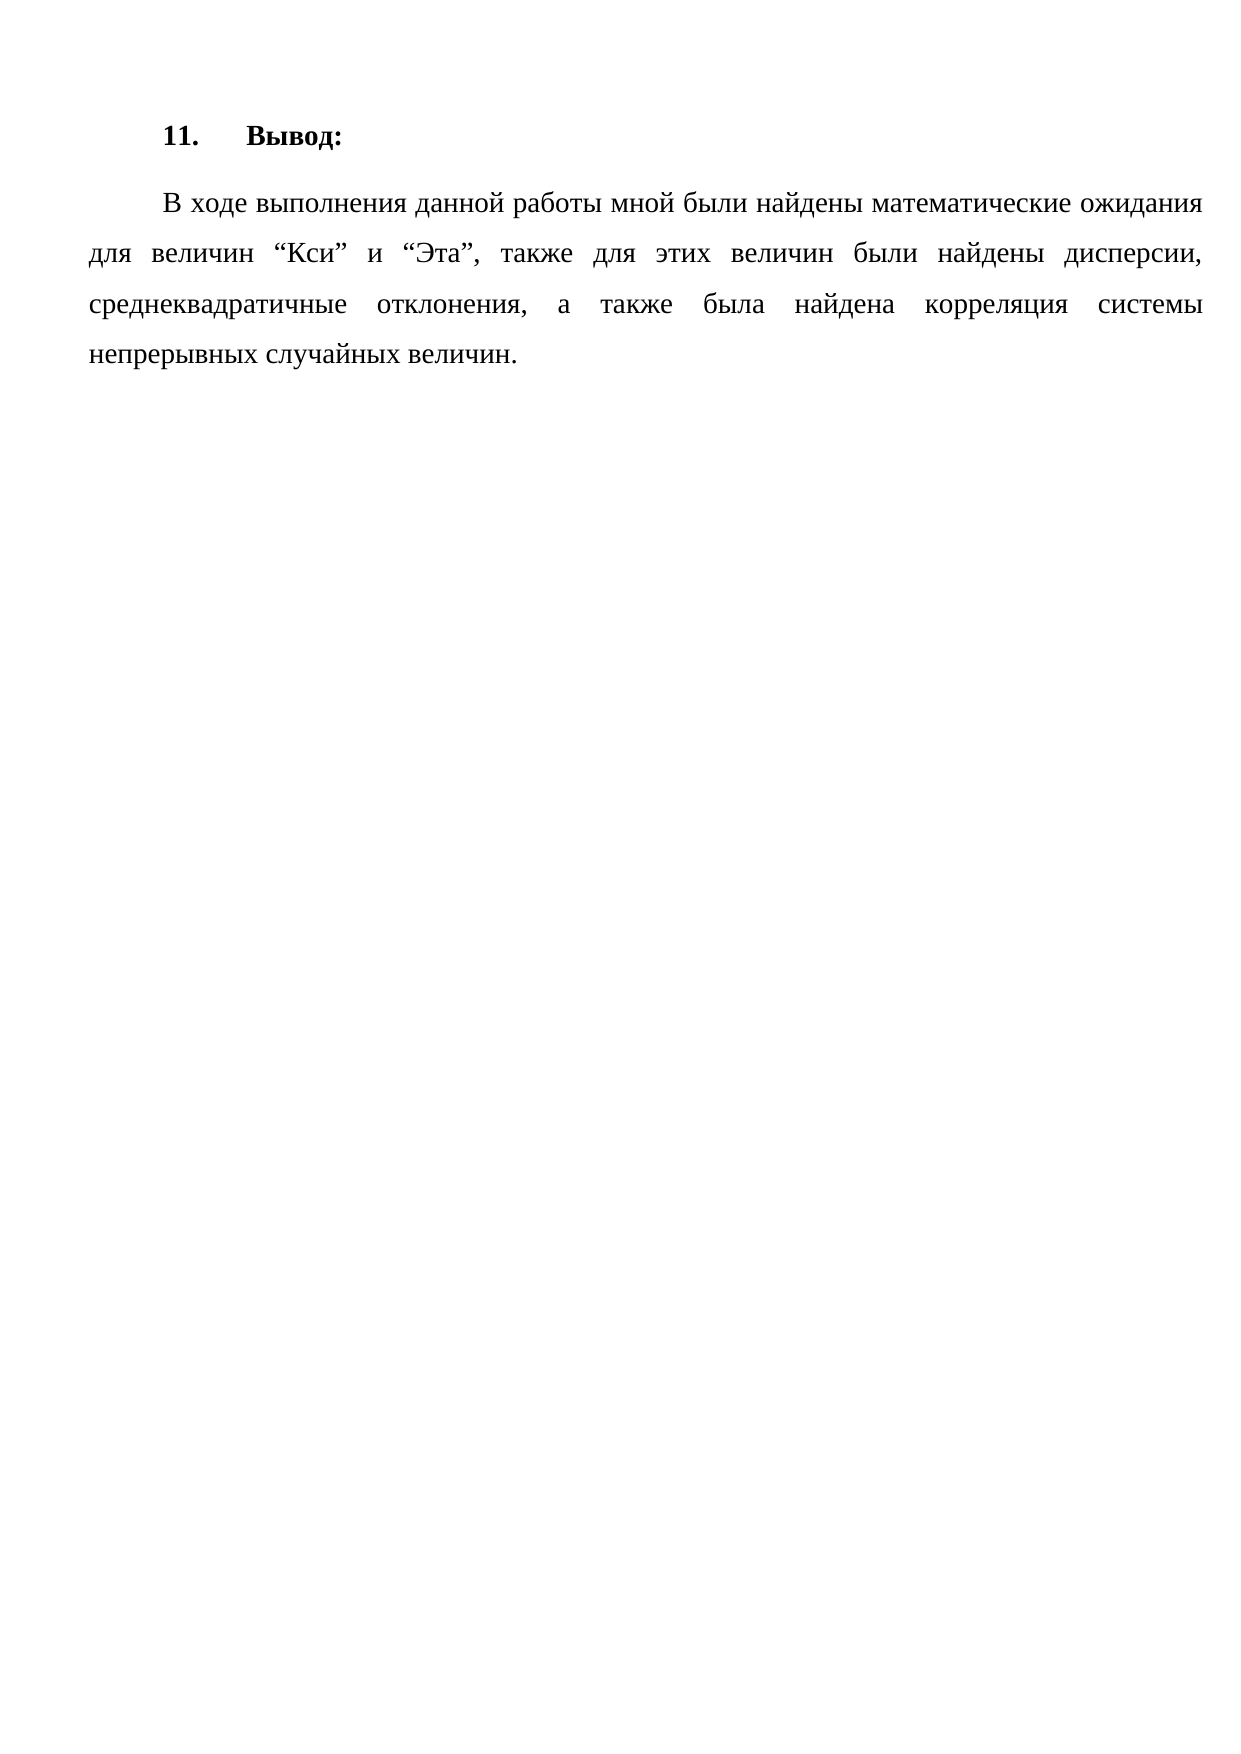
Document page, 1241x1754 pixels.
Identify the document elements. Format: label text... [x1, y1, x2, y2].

text В ходе выполнения данной работы мной были найдены математические ожидания для величин “Кси” и “Эта”, также для этих величин были найдены дисперсии, среднеквадратичные отклонения, а также была найдена корреляция системы непрерывных случайных величин. [89, 185, 1204, 369]
list Вывод: [89, 118, 1204, 152]
